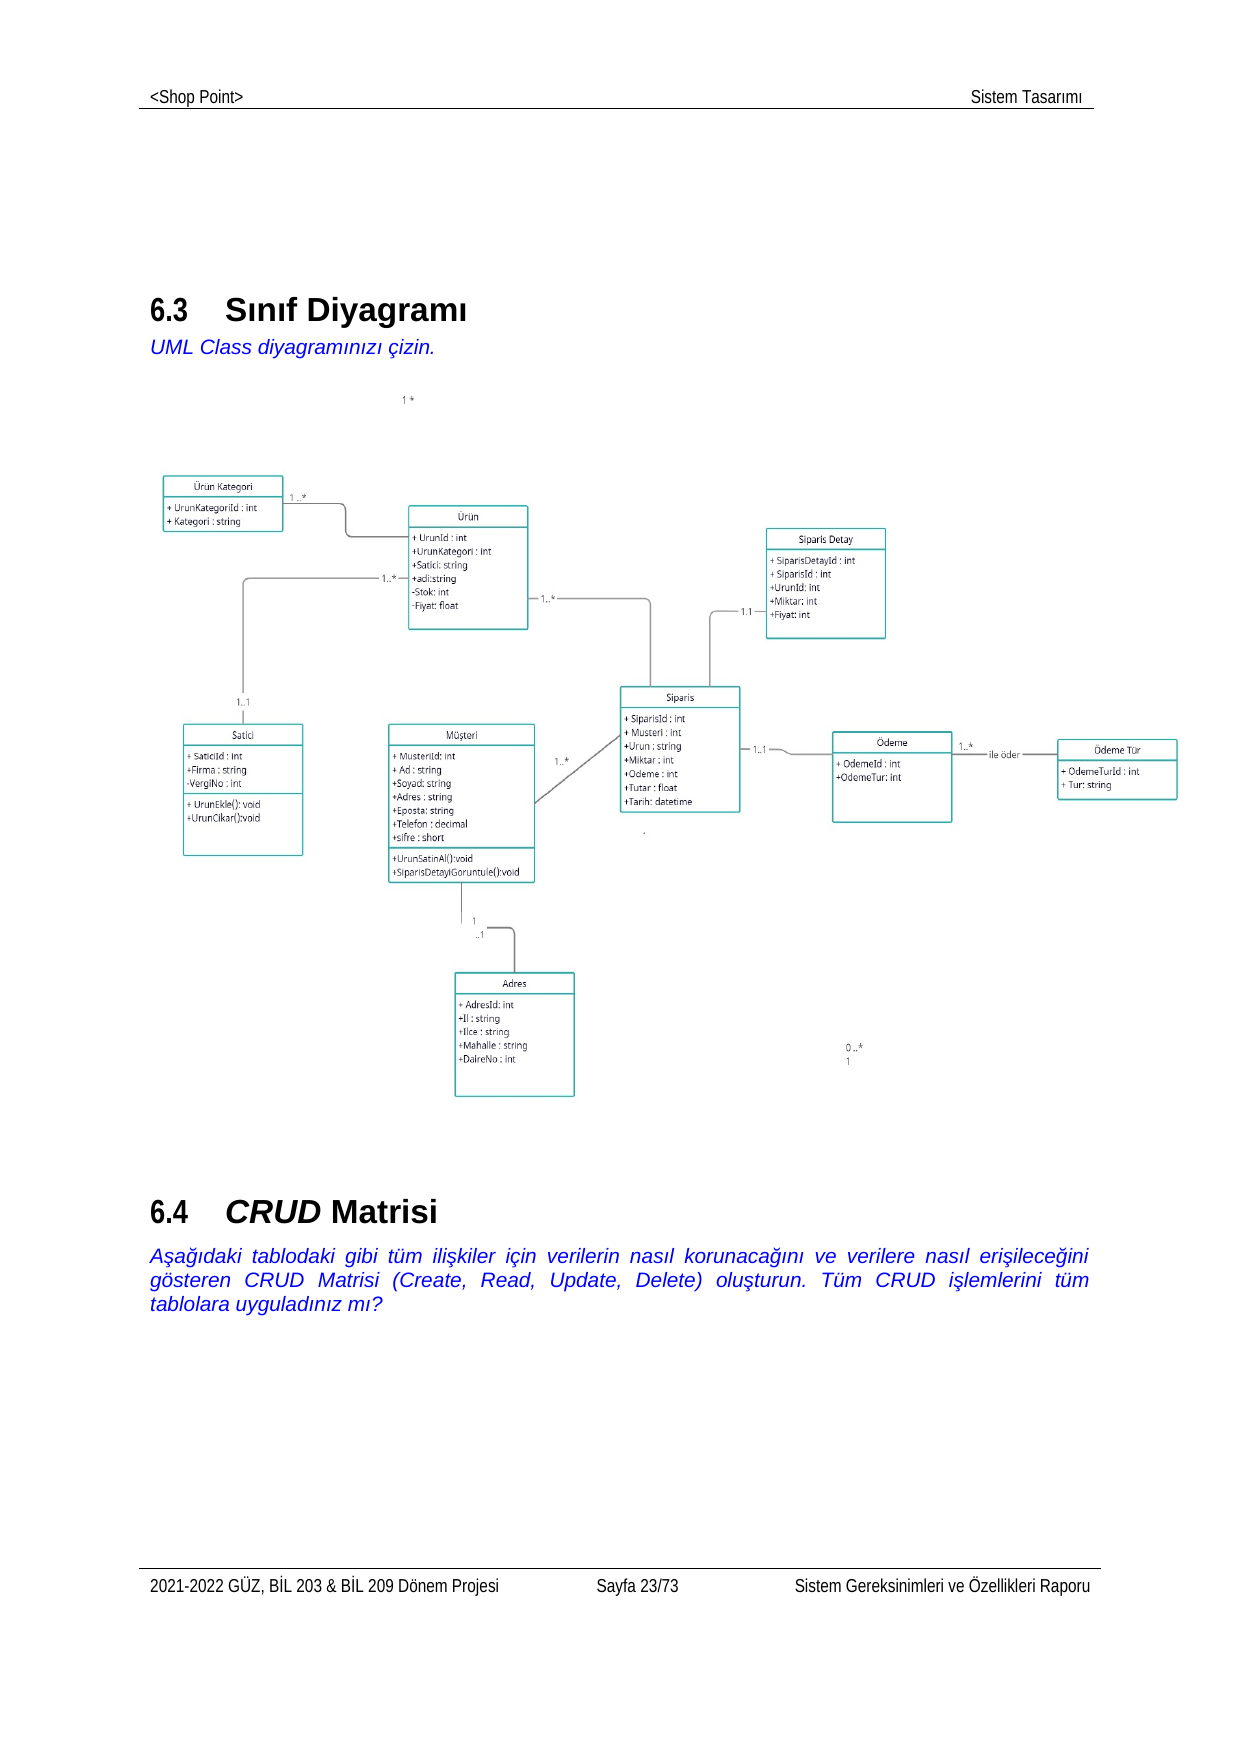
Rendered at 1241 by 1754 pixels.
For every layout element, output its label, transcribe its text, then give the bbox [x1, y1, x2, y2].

subtitle CRUD Matrisi [150, 1193, 1090, 1231]
subtitle Sınıf Diyagramı [150, 290, 1090, 328]
text UML Class diyagramınızı çizin. [150, 335, 1090, 359]
text Aşağıdaki tablodaki gibi tüm ilişkiler için verilerin nasıl korunacağını ve verilere nasıl erişileceğini gösteren CRUD Matrisi (Create, Read, Update, Delete) oluşturun. Tüm CRUD işlemlerini tüm tablolara uyguladınız mı? [150, 1243, 1090, 1315]
picture [150, 370, 1190, 1111]
